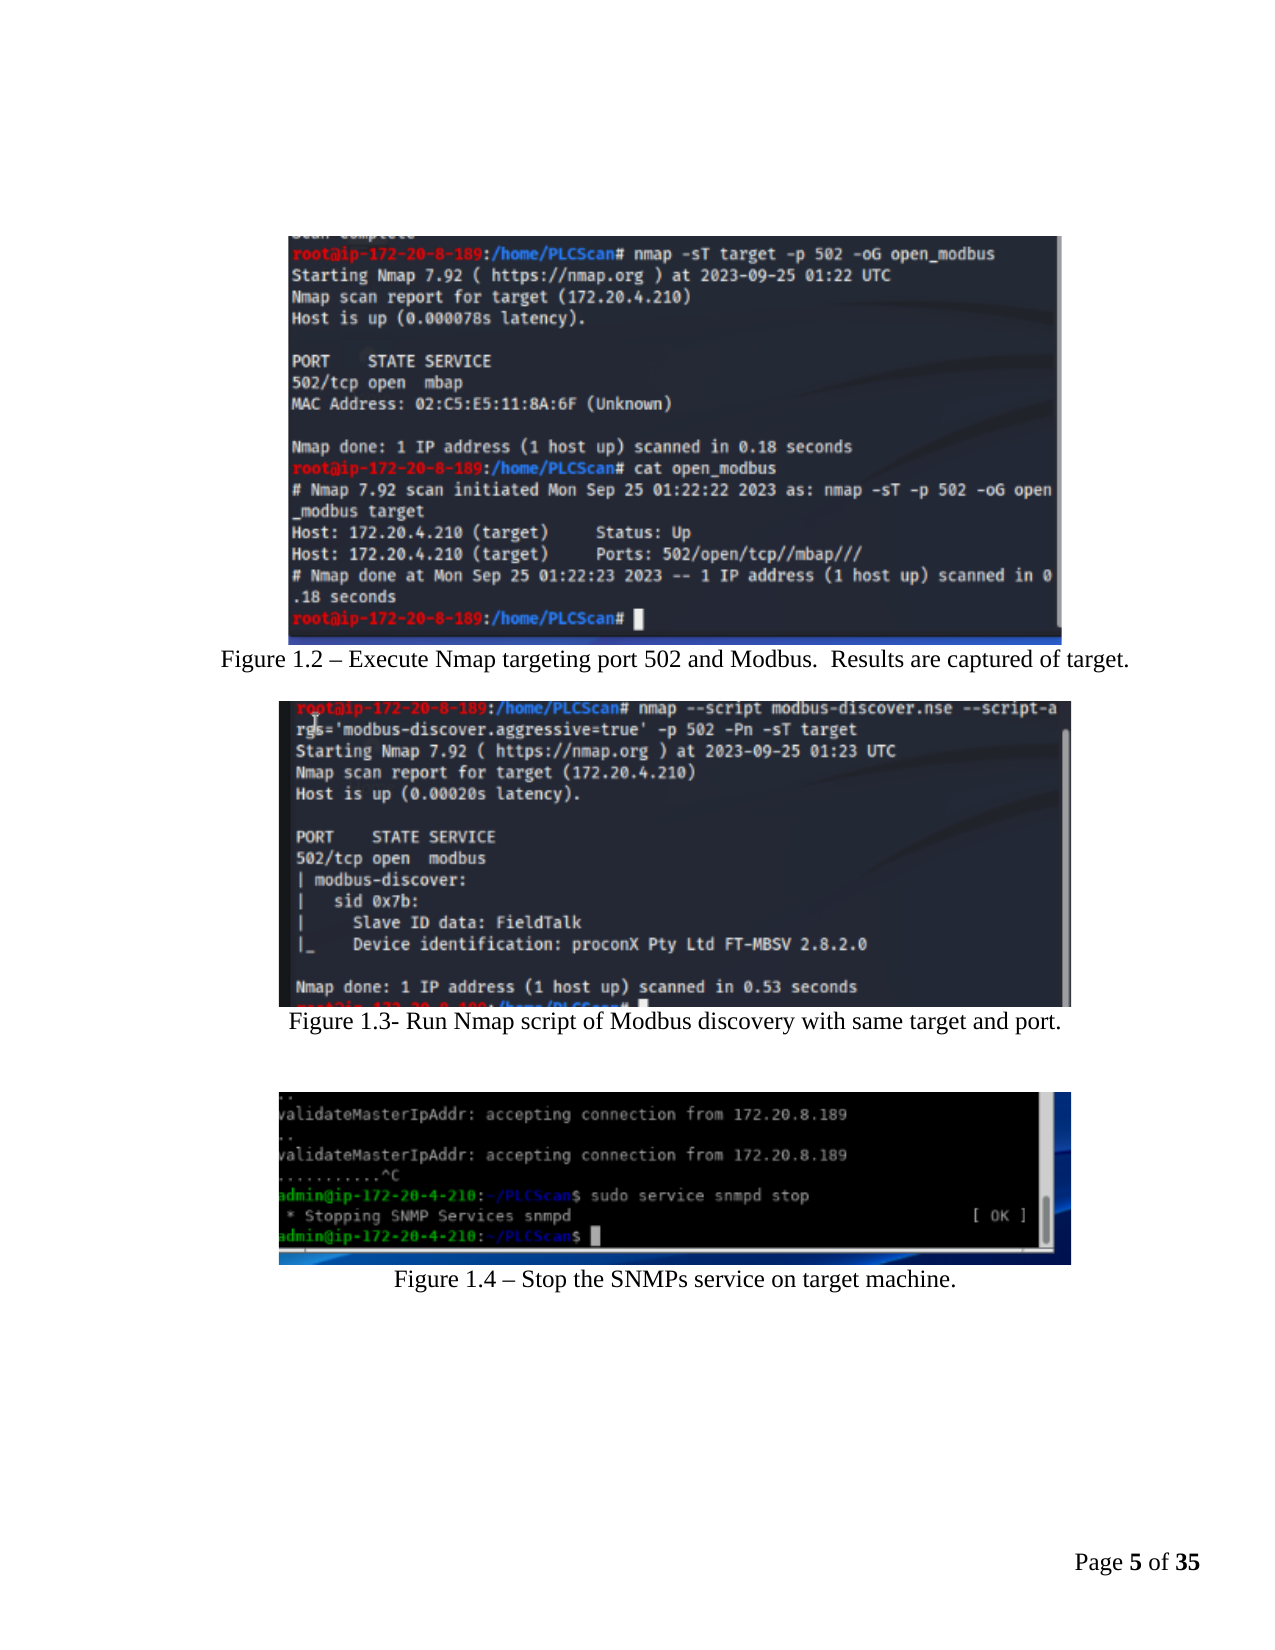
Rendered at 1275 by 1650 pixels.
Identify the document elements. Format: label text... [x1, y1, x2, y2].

picture [278, 1092, 1072, 1265]
text Figure 1.2 – Execute Nmap targeting port 502 and Modbus. Results are captured of target. [150, 644, 1200, 673]
text Figure 1.3- Run Nmap script of Modbus discovery with same target and port. [150, 1006, 1200, 1035]
picture [278, 701, 1072, 1007]
text Figure 1.4 – Stop the SNMPs service on target machine. [150, 1264, 1200, 1293]
picture [288, 236, 1062, 645]
